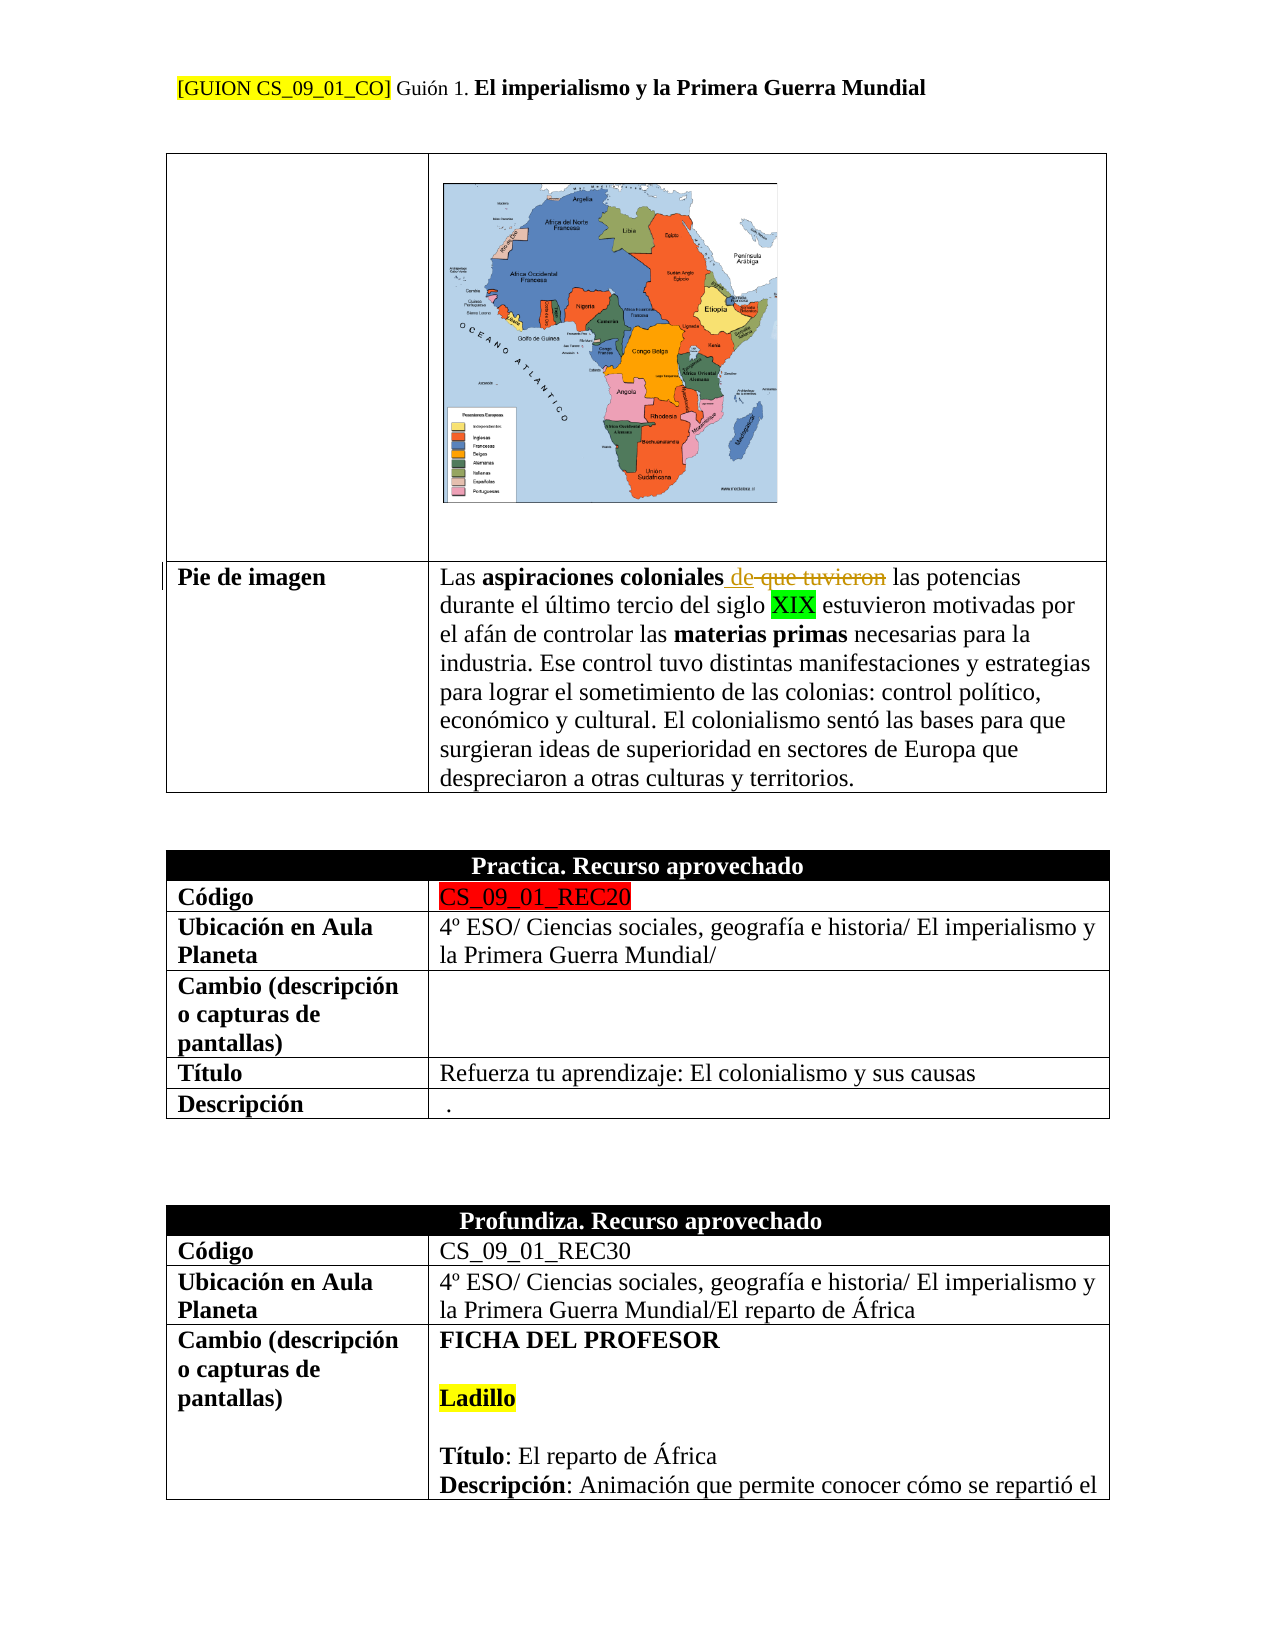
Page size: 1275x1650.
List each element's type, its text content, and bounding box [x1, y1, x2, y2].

table_cell [429, 971, 1109, 1057]
table_cell Título [167, 1058, 428, 1087]
table_cell . [429, 1089, 1109, 1118]
table_header Practica. Recurso aprovechado [167, 851, 1109, 880]
table_cell Refuerza tu aprendizaje: El colonialismo y sus causas [429, 1058, 1109, 1087]
table_cell CS_09_01_REC30 [429, 1236, 1109, 1265]
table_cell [167, 154, 428, 561]
table_cell CS_09_01_REC20 [429, 881, 1109, 911]
table_cell Ubicación en Aula Planeta [167, 1266, 428, 1324]
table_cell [167, 1325, 428, 1499]
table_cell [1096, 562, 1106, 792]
table_header Profundiza. Recurso aprovechado [167, 1206, 1109, 1235]
table_cell Descripción [167, 1089, 428, 1118]
table_cell Pie de imagen [167, 562, 428, 792]
table_cell Código [167, 881, 428, 911]
table_cell Ubicación en Aula Planeta [167, 912, 428, 969]
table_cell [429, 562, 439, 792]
table_cell Código [167, 1236, 428, 1265]
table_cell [429, 154, 1106, 561]
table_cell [429, 1325, 1109, 1499]
table_cell 4º ESO/ Ciencias sociales, geografía e historia/ El imperialismo y la Primera Guerra Mundial/ [429, 912, 1109, 969]
picture [443, 183, 778, 503]
table_cell Cambio (descripción o capturas de pantallas) [167, 971, 428, 1057]
table_cell 4º ESO/ Ciencias sociales, geografía e historia/ El imperialismo y la Primera Guerra Mundial/El reparto de África [429, 1266, 1109, 1324]
